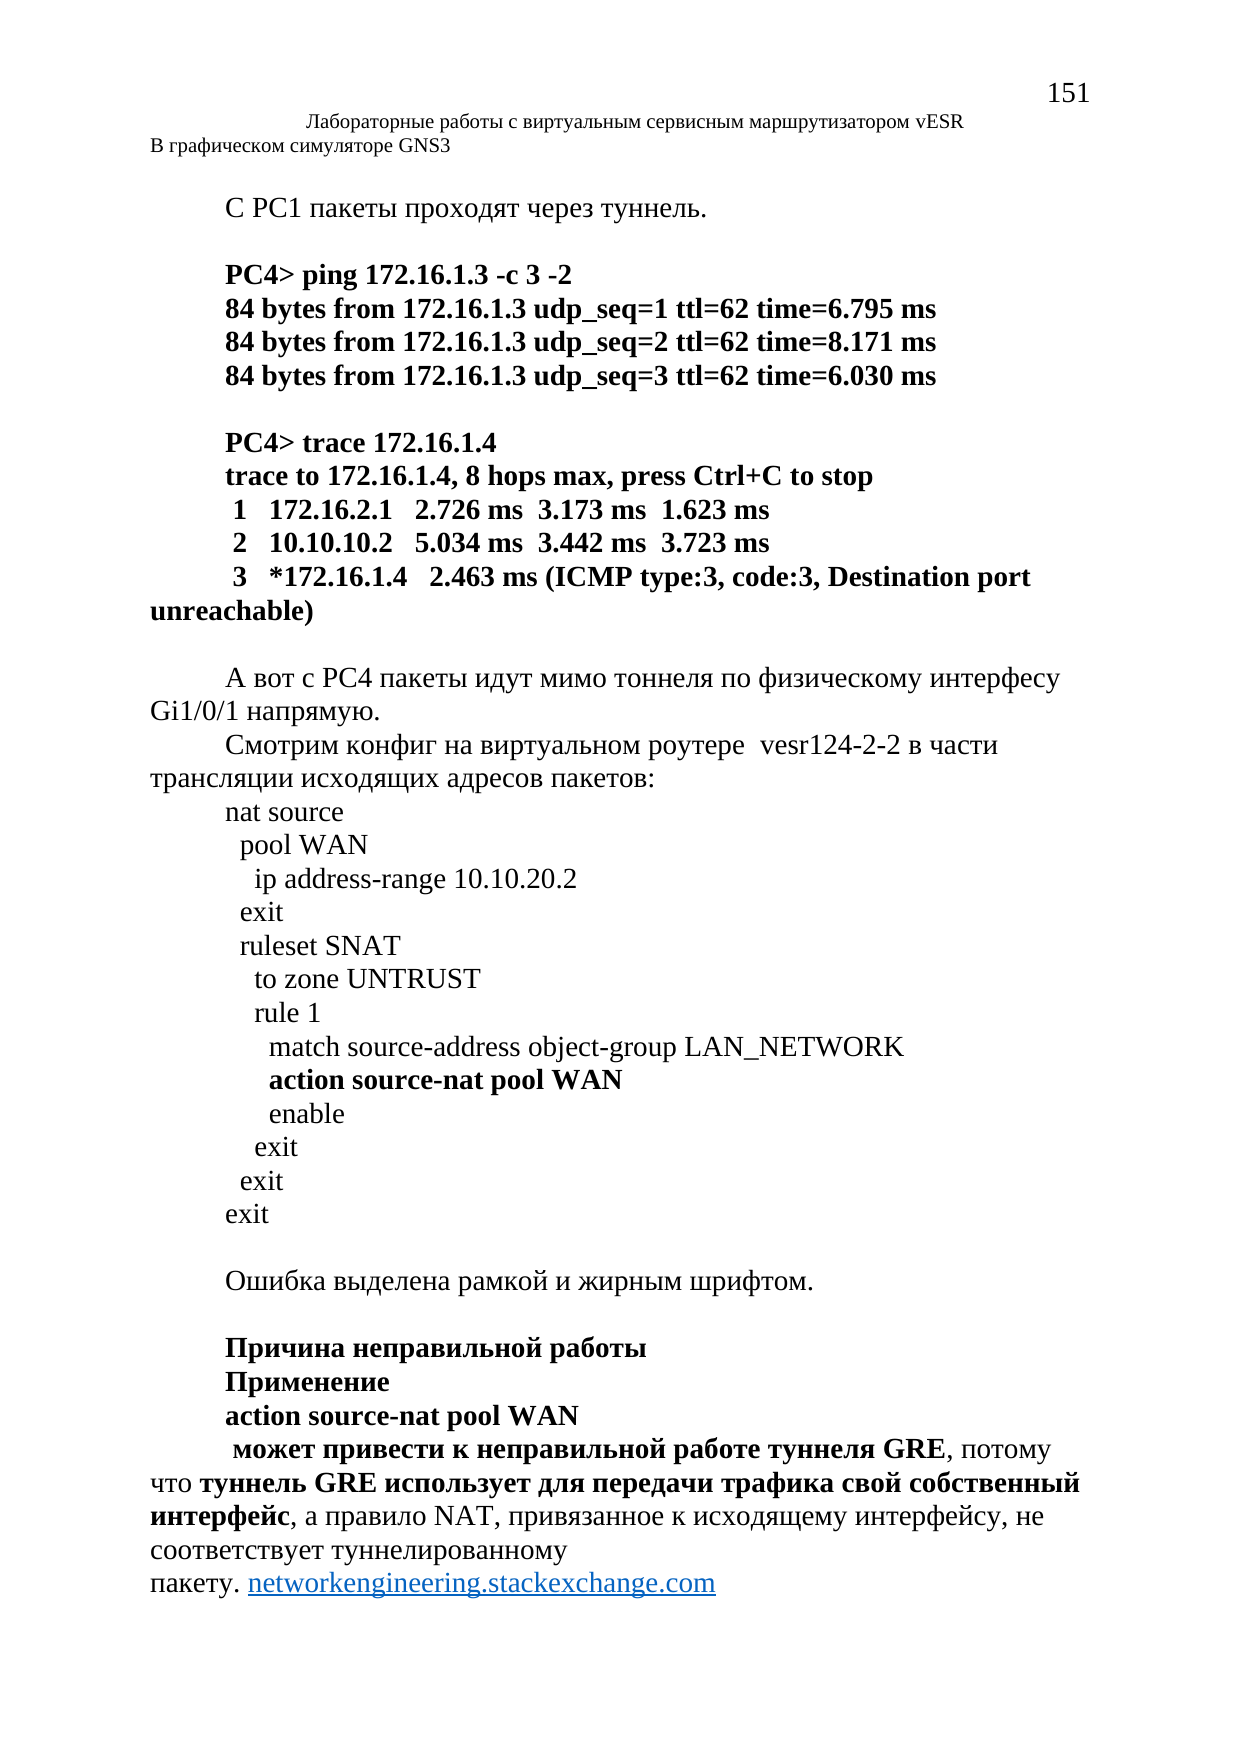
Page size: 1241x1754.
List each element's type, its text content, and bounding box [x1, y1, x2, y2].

text nat source [150, 794, 1090, 827]
text PC4> ping 172.16.1.3 -c 3 -2 [150, 257, 1090, 291]
text 84 bytes from 172.16.1.3 udp_seq=3 ttl=62 time=6.030 ms [150, 358, 1090, 391]
text Ошибка выделена рамкой и жирным шрифтом. [150, 1263, 1090, 1297]
text А вот с РС4 пакеты идут мимо тоннеля по физическому интерфесу Gi1/0/1 напрямую. [150, 660, 1090, 727]
text C PC1 пакеты проходят через туннель. [150, 190, 1090, 224]
text 84 bytes from 172.16.1.3 udp_seq=2 ttl=62 time=8.171 ms [150, 324, 1090, 358]
text Смотрим конфиг на виртуальном роутере vesr124-2-2 в части трансляции исходящих адресов пакетов: [150, 727, 1090, 794]
text enable [150, 1096, 1090, 1129]
text action source-nat pool WAN [150, 1062, 1090, 1096]
text pool WAN [150, 827, 1090, 861]
text match source-address object-group LAN_NETWORK [150, 1029, 1090, 1062]
text 1 172.16.2.1 2.726 ms 3.173 ms 1.623 ms [150, 492, 1090, 526]
text trace to 172.16.1.4, 8 hops max, press Ctrl+C to stop [150, 458, 1090, 492]
text exit [150, 1129, 1090, 1163]
text to zone UNTRUST [150, 962, 1090, 995]
text PC4> trace 172.16.1.4 [150, 425, 1090, 458]
text ruleset SNAT [150, 928, 1090, 962]
text ip address-range 10.10.20.2 [150, 861, 1090, 894]
text Причина неправильной работы [150, 1331, 1090, 1364]
text action source-nat pool WAN [150, 1398, 1090, 1431]
text exit [150, 1196, 1090, 1230]
text rule 1 [150, 995, 1090, 1029]
text 3 *172.16.1.4 2.463 ms (ICMP type:3, code:3, Destination port unreachable) [150, 559, 1090, 626]
text 2 10.10.10.2 5.034 ms 3.442 ms 3.723 ms [150, 526, 1090, 559]
text Применение [150, 1364, 1090, 1398]
text exit [150, 1163, 1090, 1196]
text может привести к неправильной работе туннеля GRE, потому что туннель GRE использует для передачи трафика свой собственный интерфейс, а правило NAT, привязанное к исходящему интерфейсу, не соответствует туннелированному пакету. networkengineering.stackexchange.com [150, 1431, 1090, 1599]
text 84 bytes from 172.16.1.3 udp_seq=1 ttl=62 time=6.795 ms [150, 291, 1090, 324]
text exit [150, 894, 1090, 928]
